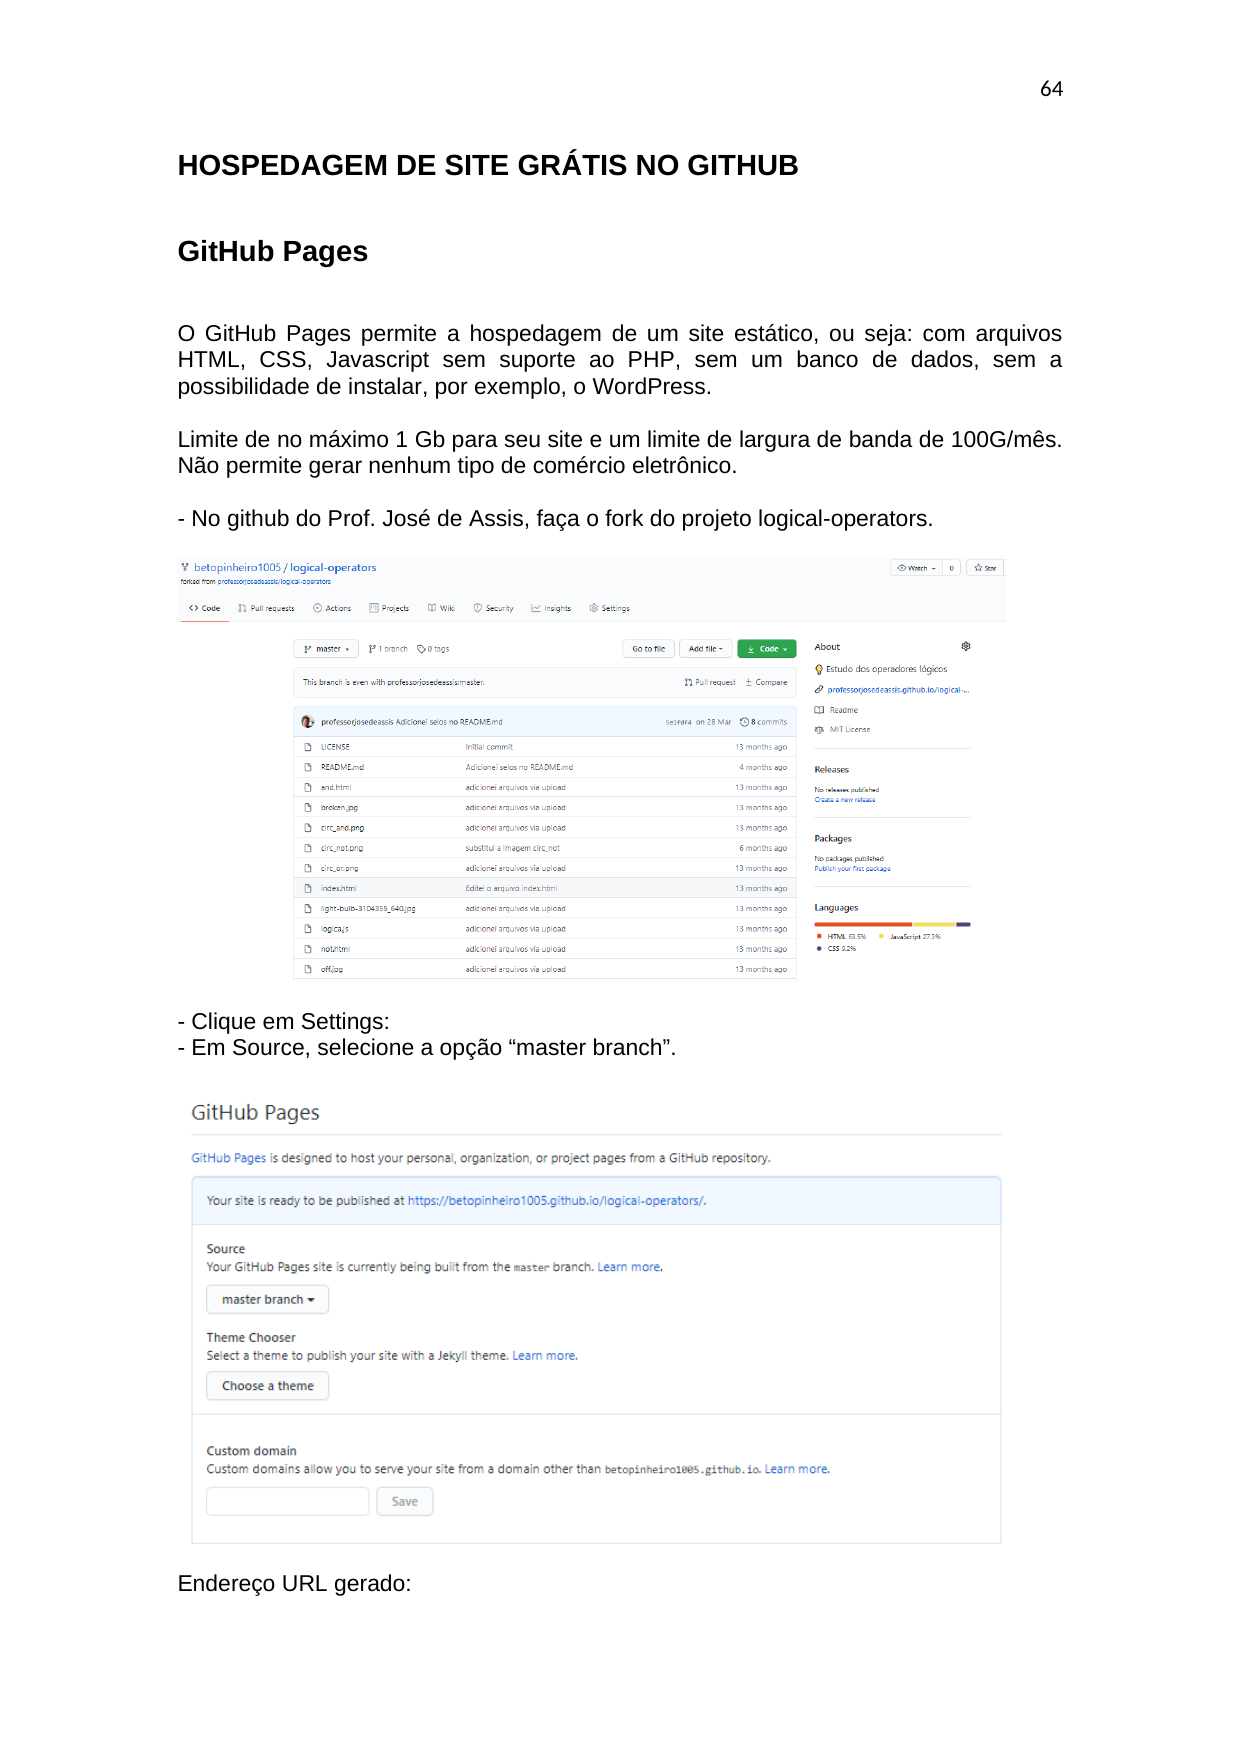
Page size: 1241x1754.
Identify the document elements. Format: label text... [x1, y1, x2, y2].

text Limite de no máximo 1 Gb para seu site e um limite de largura de banda de 100G/mês. Não permite gerar nenhum tipo de comércio eletrônico. [177, 426, 1063, 478]
text Endereço URL gerado: [177, 1570, 1063, 1596]
picture [177, 557, 1007, 982]
text O GitHub Pages permite a hospedagem de um site estático, ou seja: com arquivos HTML, CSS, Javascript sem suporte ao PHP, sem um banco de dados, sem a possibilidade de instalar, por exemplo, o WordPress. [177, 320, 1063, 399]
subtitle GitHub Pages [177, 234, 1063, 267]
text - Em Source, selecione a opção “master branch”. [177, 1034, 1063, 1060]
text - Clique em Settings: [177, 1008, 1063, 1034]
subtitle Hospedagem de site grátis no GITHUB [177, 148, 1063, 181]
text - No github do Prof. José de Assis, faça o fork do projeto logical-operators. [177, 504, 1063, 531]
picture [177, 1086, 1015, 1544]
